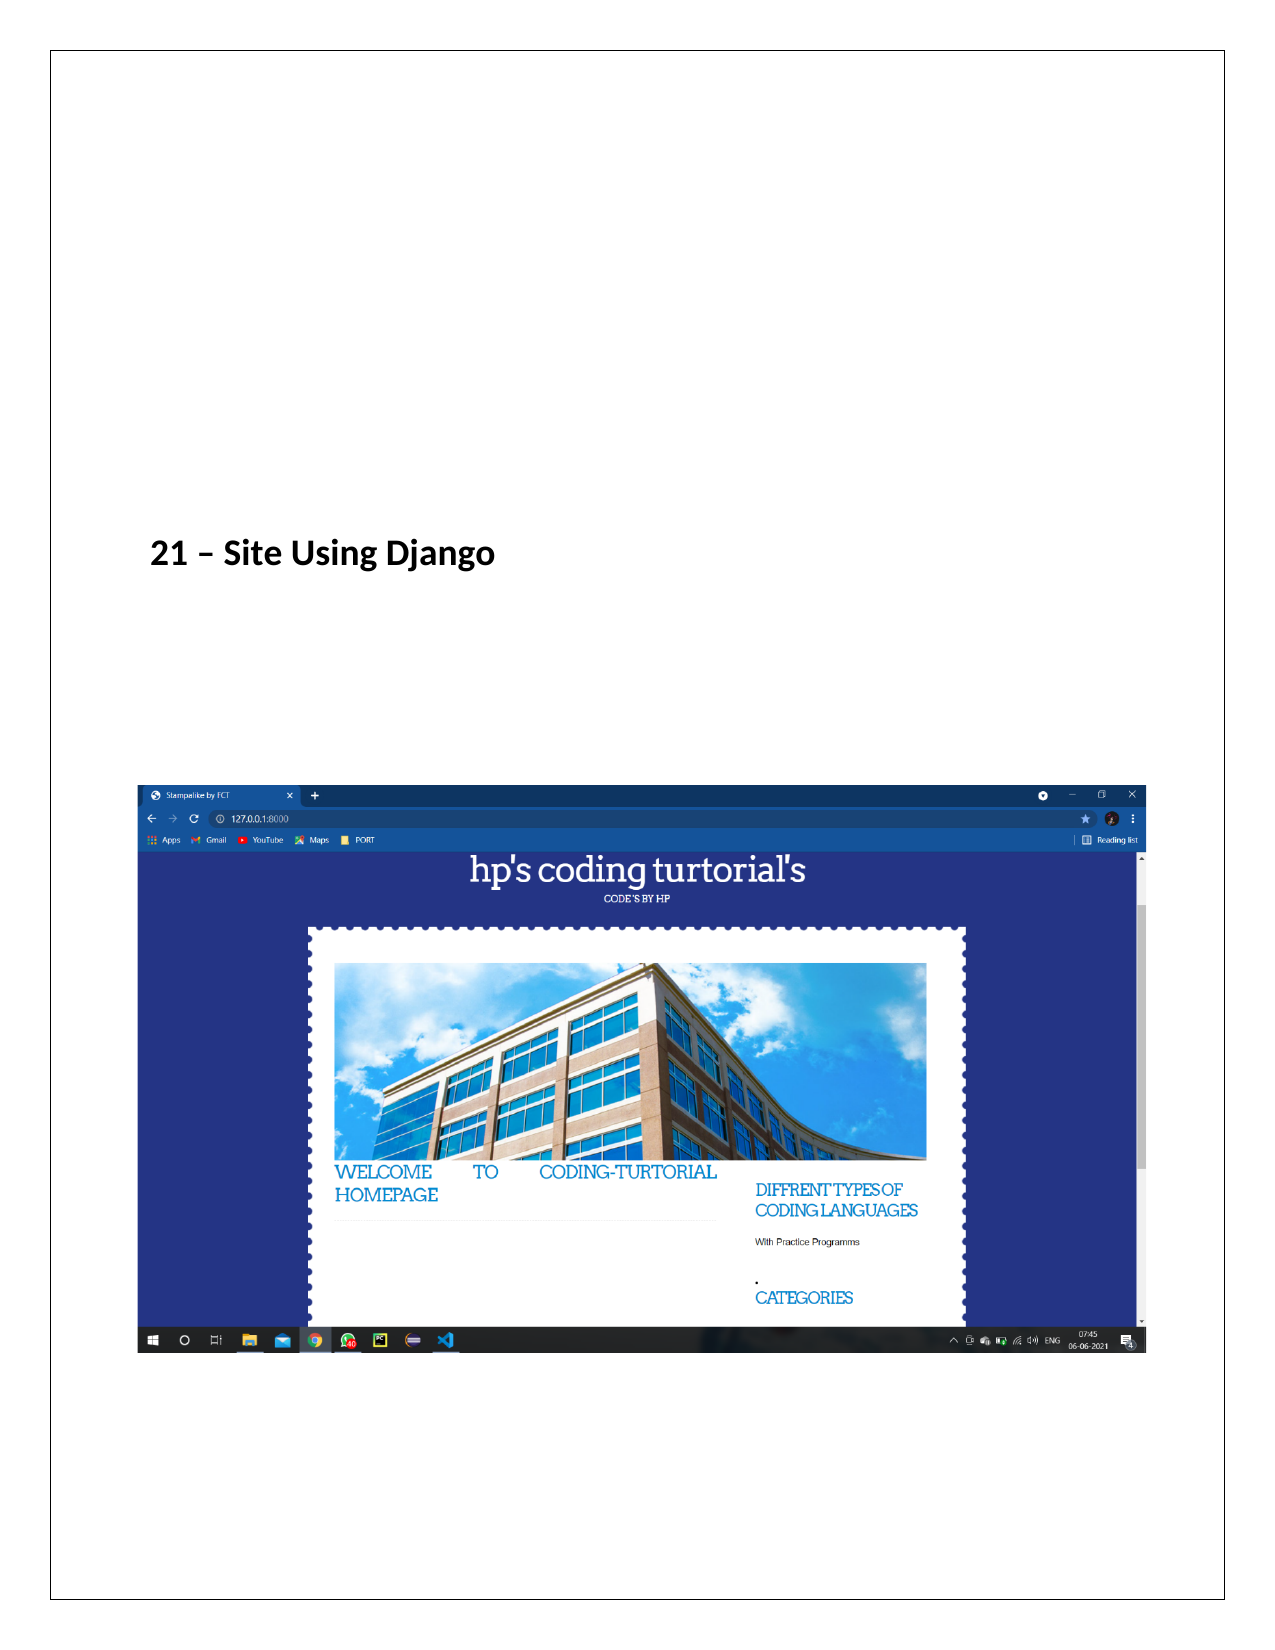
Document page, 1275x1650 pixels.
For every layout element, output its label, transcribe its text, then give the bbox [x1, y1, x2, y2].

text 21 – Site Using Django [150, 529, 1125, 575]
picture [137, 785, 1147, 1353]
